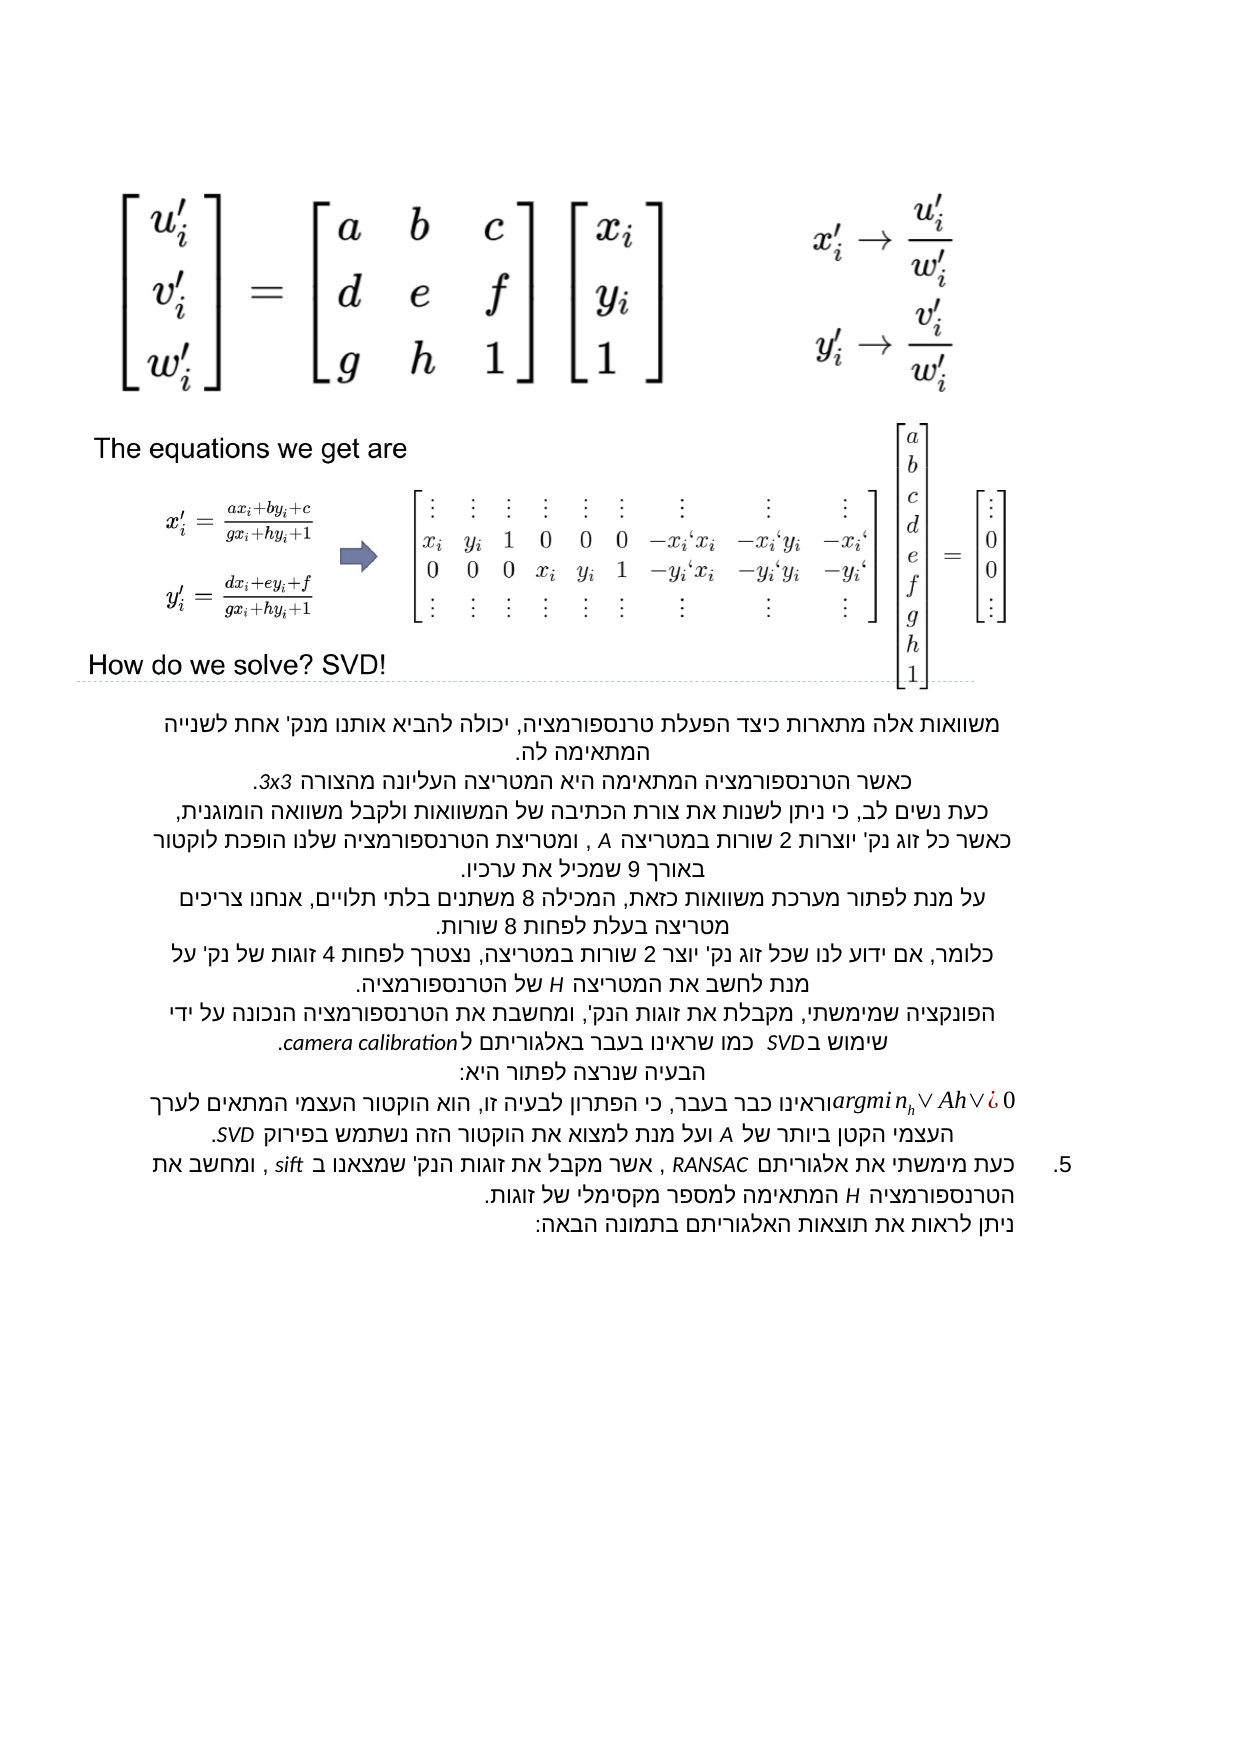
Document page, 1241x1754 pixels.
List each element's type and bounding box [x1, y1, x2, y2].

picture [75, 418, 1015, 709]
list [150, 1151, 1053, 1237]
list [150, 150, 1053, 1148]
picture [82, 150, 1015, 417]
